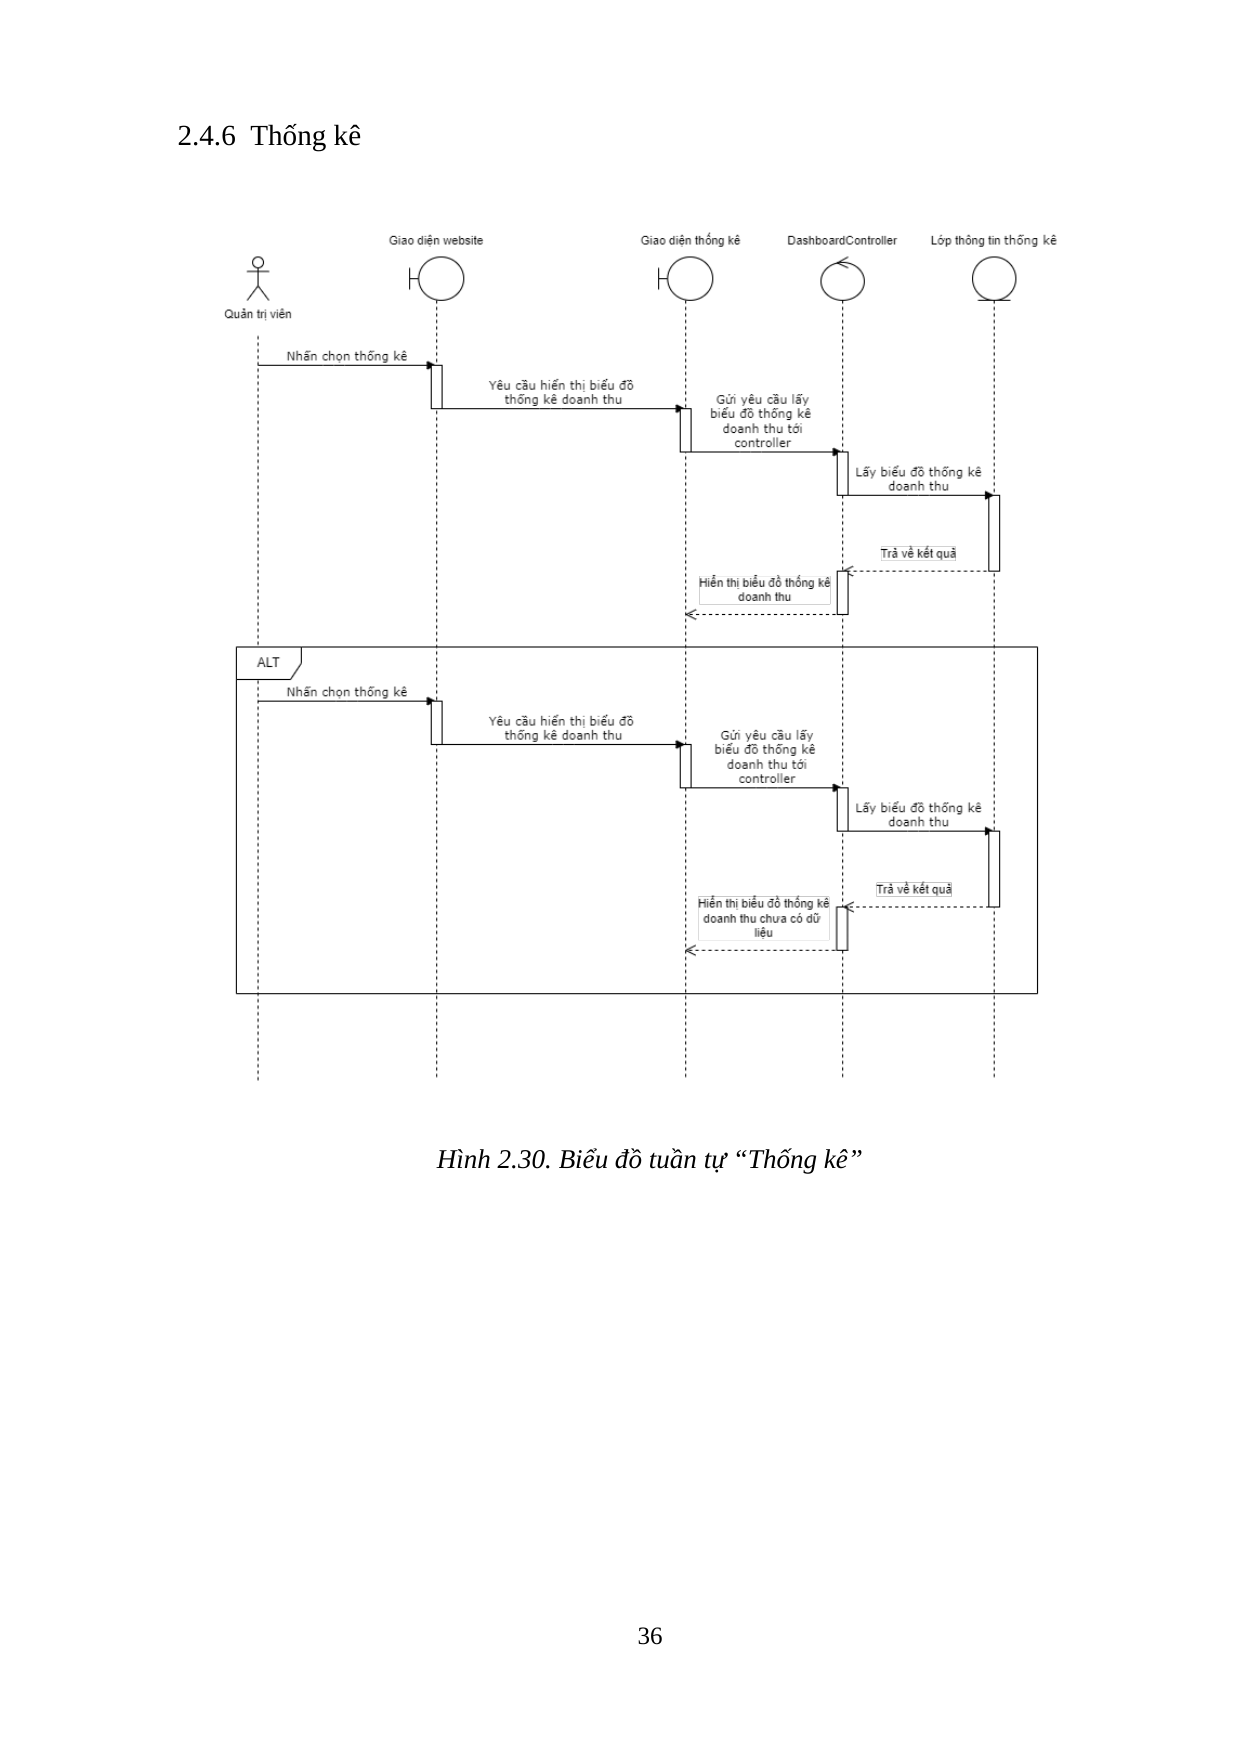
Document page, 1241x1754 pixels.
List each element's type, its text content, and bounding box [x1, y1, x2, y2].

picture [224, 225, 1076, 1082]
subtitle 2.4.6 Thống kê [177, 118, 1122, 152]
text Hình 2.30. Biểu đồ tuần tự “Thống kê” [177, 1143, 1122, 1174]
